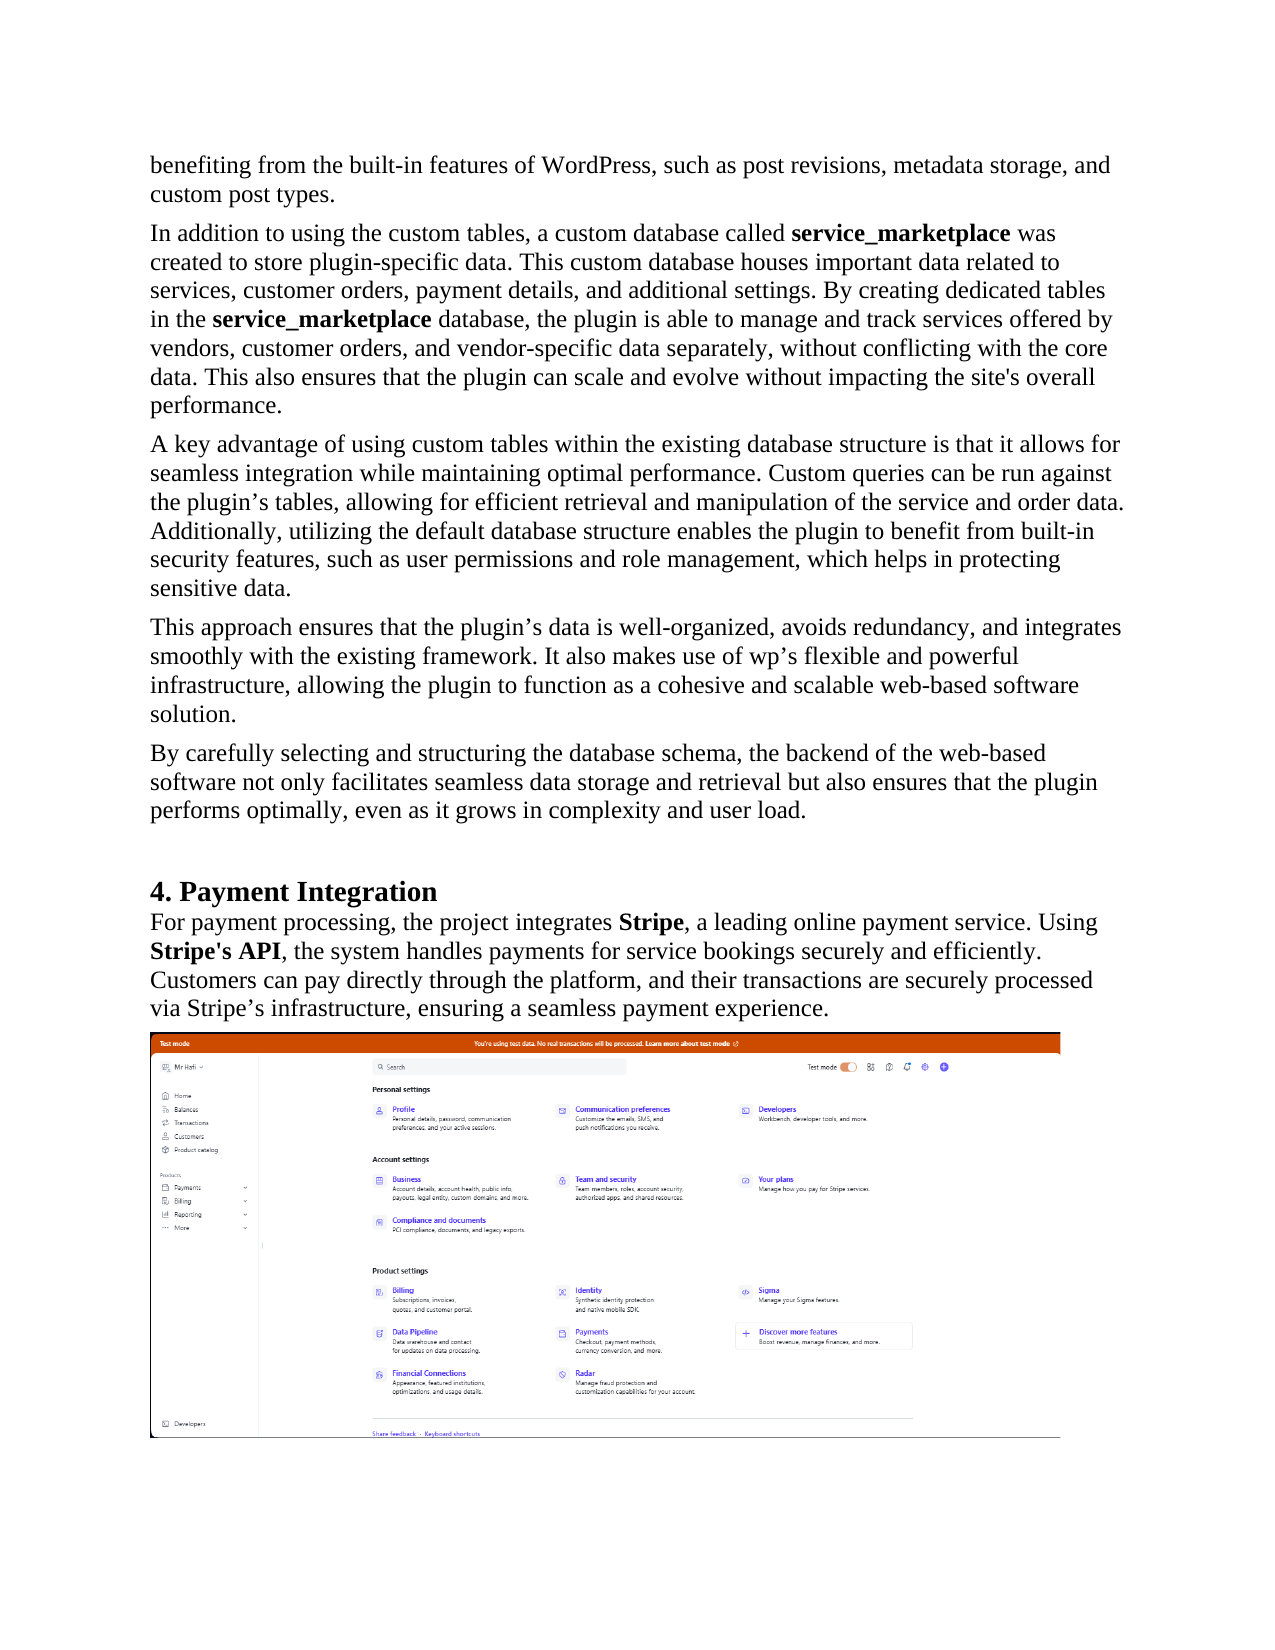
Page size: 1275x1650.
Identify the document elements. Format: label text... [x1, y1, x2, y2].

picture [150, 1032, 1061, 1438]
text A key advantage of using custom tables within the existing database structure is that it allows for seamless integration while maintaining optimal performance. Custom queries can be run against the plugin’s tables, allowing for efficient retrieval and manipulation of the service and order data. Additionally, utilizing the default database structure enables the plugin to benefit from built-in security features, such as user permissions and role management, which helps in protecting sensitive data. [150, 429, 1125, 602]
text In addition to using the custom tables, a custom database called service_marketplace was created to store plugin-specific data. This custom database houses important data related to services, customer orders, payment details, and additional settings. By creating dedicated tables in the service_marketplace database, the plugin is able to manage and track services offered by vendors, customer orders, and vendor-specific data separately, without conflicting with the core data. This also ensures that the plugin can scale and evolve without impacting the site's overall performance. [150, 218, 1125, 419]
text 4. Payment Integration For payment processing, the project integrates Stripe, a leading online payment service. Using Stripe's API, the system handles payments for service bookings securely and efficiently. Customers can pay directly through the platform, and their transactions are securely processed via Stripe’s infrastructure, ensuring a seamless payment experience. [150, 874, 1125, 1022]
text By carefully selecting and structuring the database schema, the backend of the web-based software not only facilitates seamless data storage and retrieval but also ensures that the plugin performs optimally, even as it grows in complexity and user load. [150, 738, 1125, 824]
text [150, 150, 1125, 207]
text This approach ensures that the plugin’s data is well-organized, avoids redundancy, and integrates smoothly with the existing framework. It also makes use of wp’s flexible and powerful infrastructure, allowing the plugin to function as a cohesive and scalable web-based software solution. [150, 612, 1125, 727]
